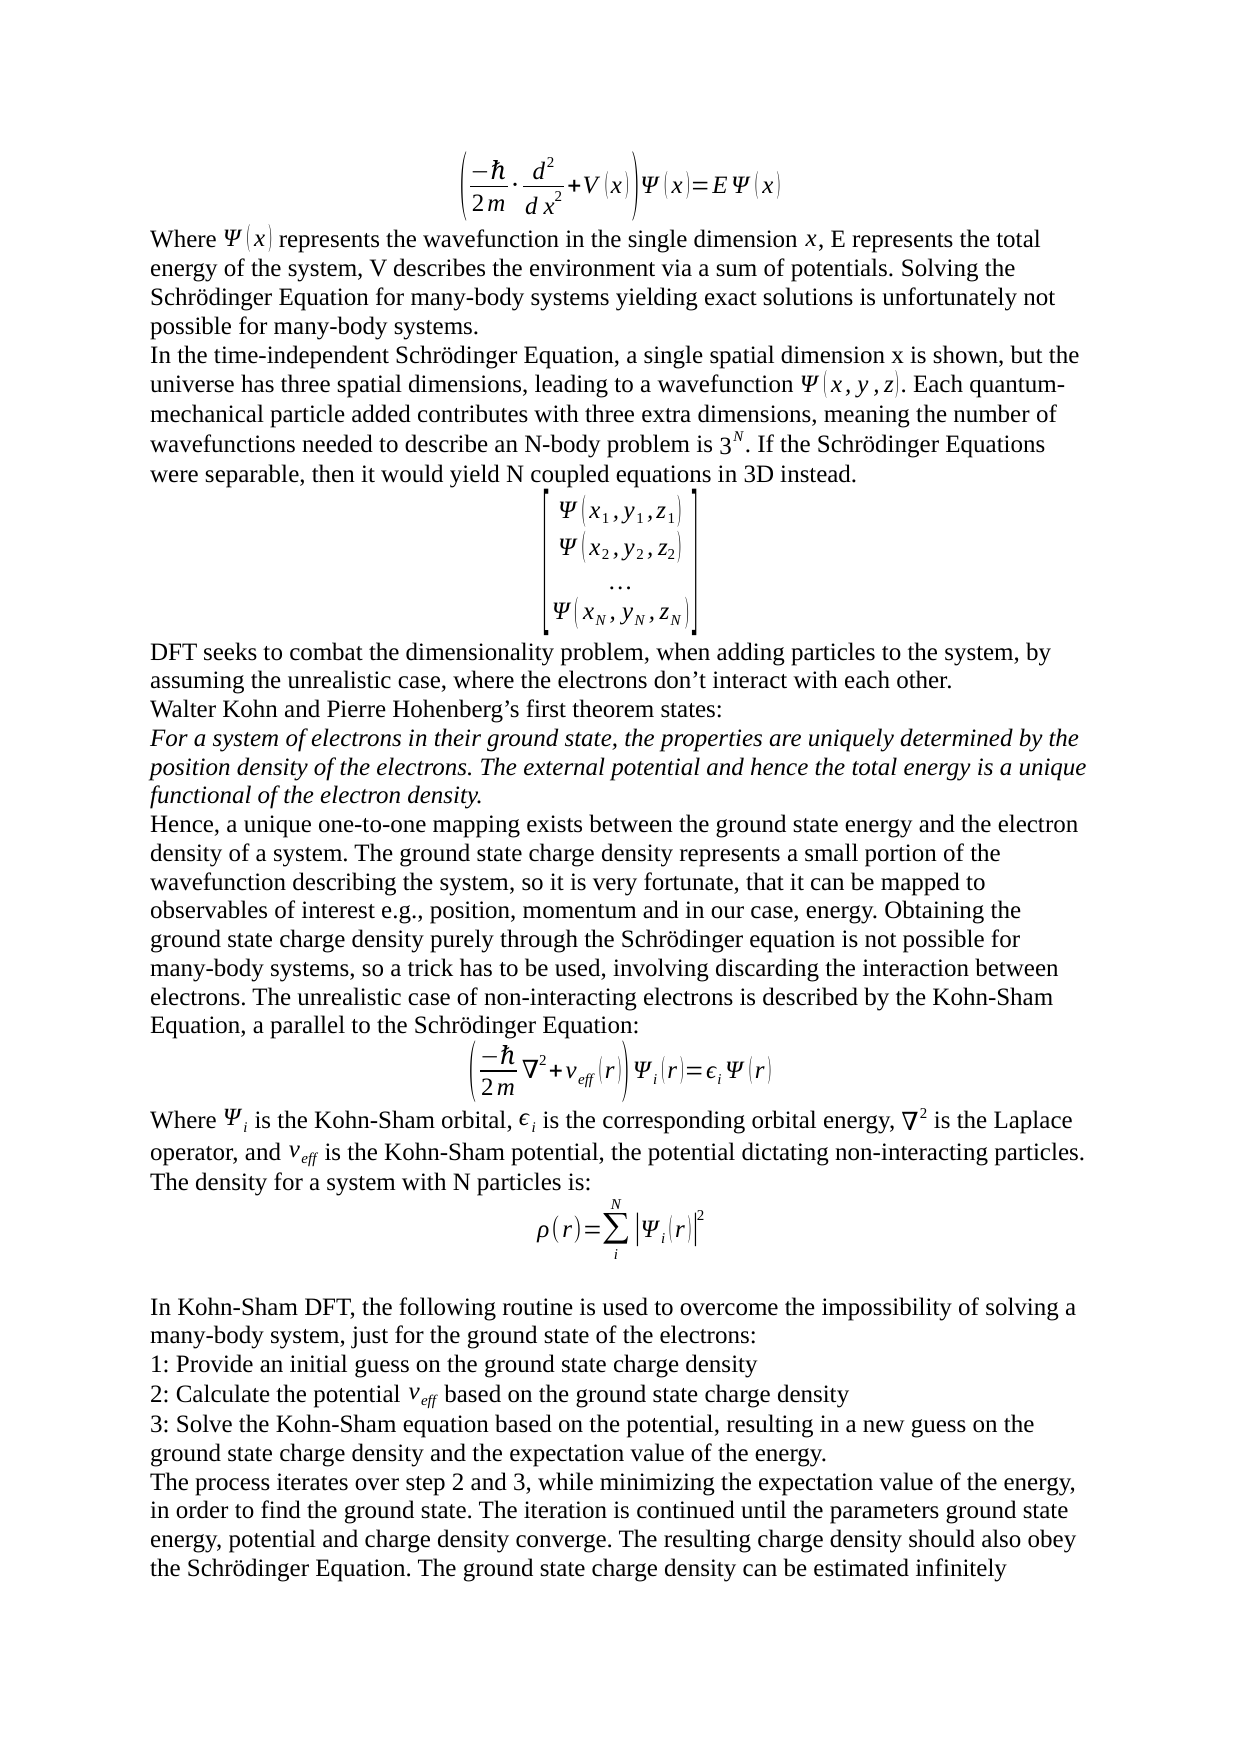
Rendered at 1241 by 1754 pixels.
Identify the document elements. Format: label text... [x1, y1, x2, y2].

text For a system of electrons in their ground state, the properties are uniquely determined by the position density of the electrons. The external potential and hence the total energy is a unique functional of the electron density. [150, 723, 1090, 809]
text DFT seeks to combat the dimensionality problem, when adding particles to the system, by assuming the unrealistic case, where the electrons don’t interact with each other. [150, 637, 1090, 694]
text 2: Calculate the potential based on the ground state charge density [150, 1378, 1090, 1409]
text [150, 1467, 1090, 1582]
text Where is the Kohn-Sham orbital, is the corresponding orbital energy, is the Laplace operator, and is the Kohn-Sham potential, the potential dictating non-interacting particles. The density for a system with N particles is: [150, 1104, 1090, 1196]
text Where represents the wavefunction in the single dimension , E represents the total energy of the system, V describes the environment via a sum of potentials. Solving the Schrödinger Equation for many-body systems yielding exact solutions is unfortunately not possible for many-body systems. [150, 223, 1090, 340]
text Hence, a unique one-to-one mapping exists between the ground state energy and the electron density of a system. The ground state charge density represents a small portion of the wavefunction describing the system, so it is very fortunate, that it can be mapped to observables of interest e.g., position, momentum and in our case, energy. Obtaining the ground state charge density purely through the Schrödinger equation is not possible for many-body systems, so a trick has to be used, involving discarding the interaction between electrons. The unrealistic case of non-interacting electrons is described by the Kohn-Sham Equation, a parallel to the Schrödinger Equation: [150, 809, 1090, 1039]
text In Kohn-Sham DFT, the following routine is used to overcome the impossibility of solving a many-body system, just for the ground state of the electrons: [150, 1292, 1090, 1349]
text In the time-independent Schrödinger Equation, a single spatial dimension x is shown, but the universe has three spatial dimensions, leading to a wavefunction . Each quantum-mechanical particle added contributes with three extra dimensions, meaning the number of wavefunctions needed to describe an N-body problem is . If the Schrödinger Equations were separable, then it would yield N coupled equations in 3D instead. [150, 340, 1090, 488]
text 1: Provide an initial guess on the ground state charge density [150, 1349, 1090, 1378]
text 3: Solve the Kohn-Sham equation based on the potential, resulting in a new guess on the ground state charge density and the expectation value of the energy. [150, 1409, 1090, 1467]
text Walter Kohn and Pierre Hohenberg’s first theorem states: [150, 694, 1090, 723]
